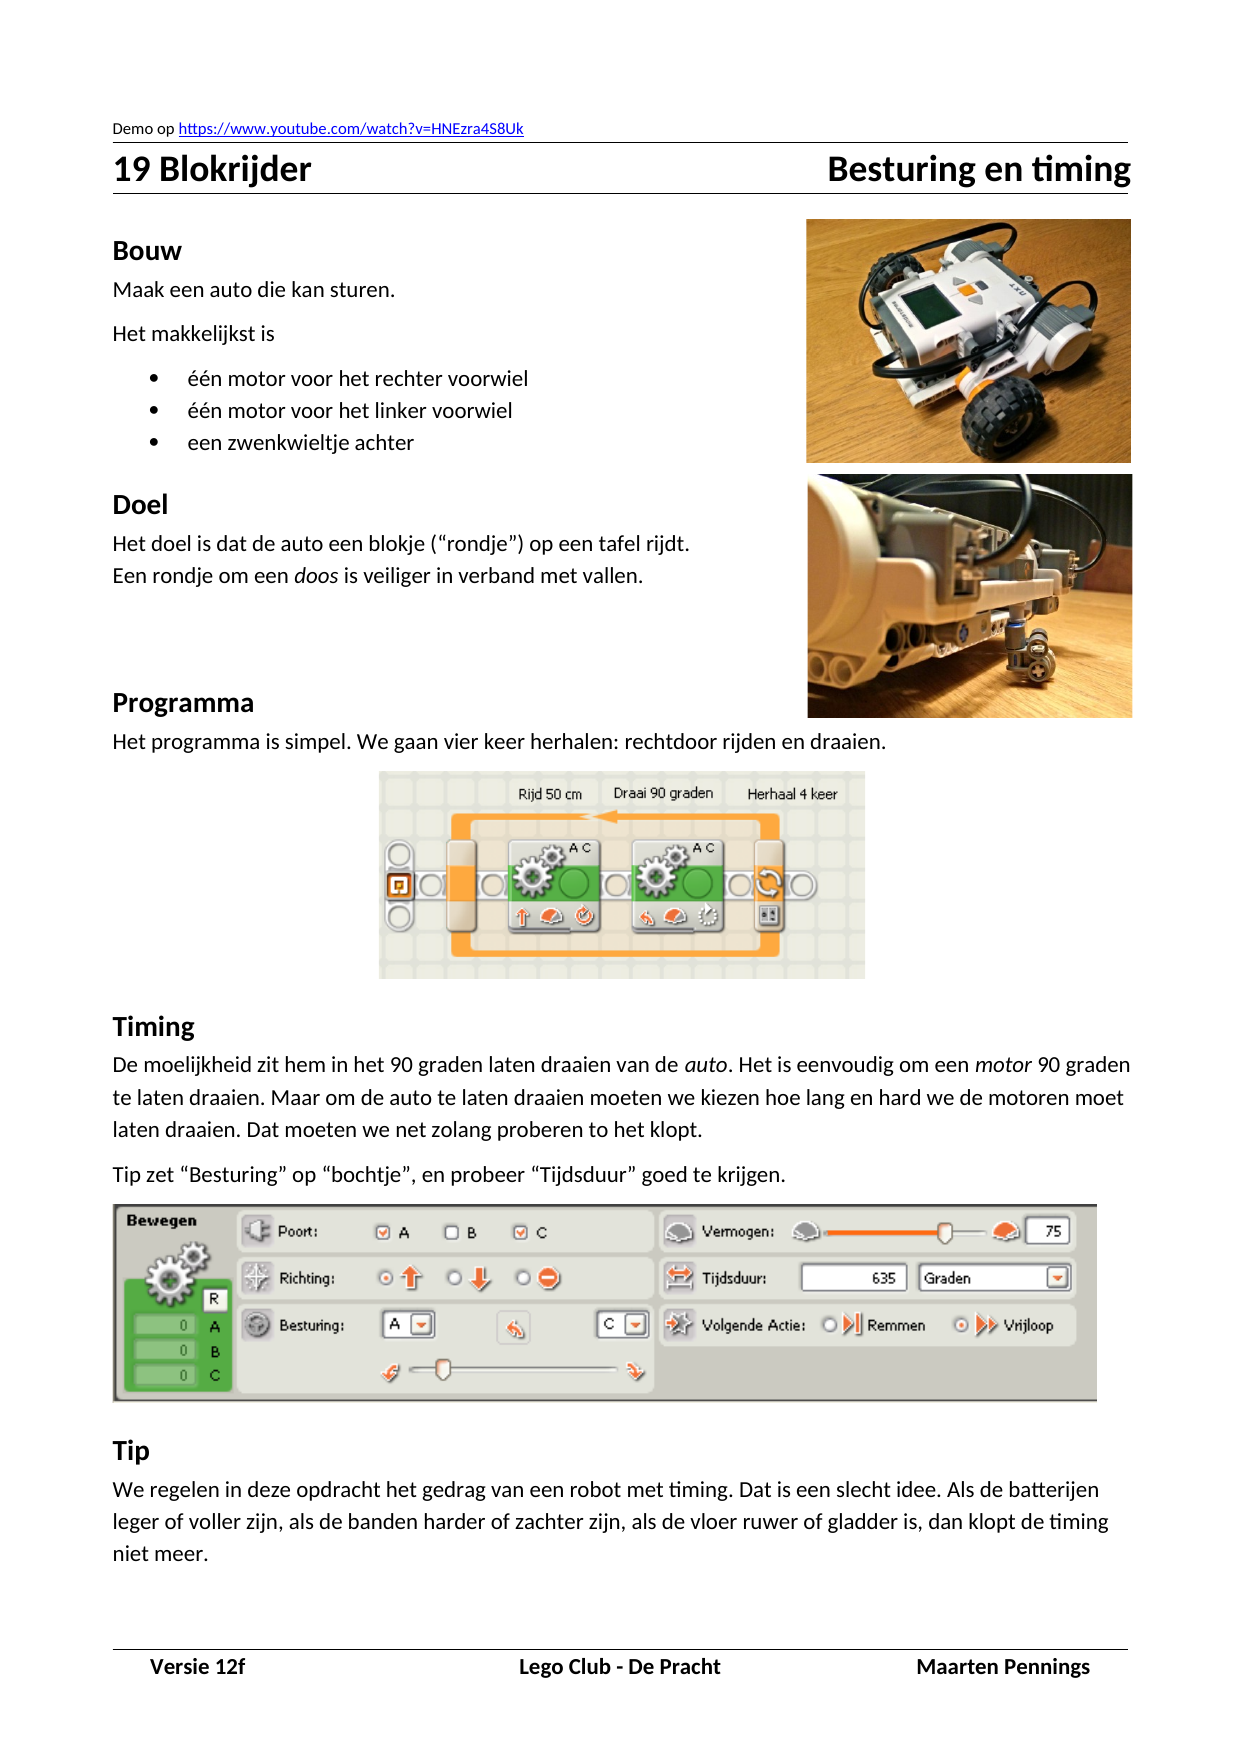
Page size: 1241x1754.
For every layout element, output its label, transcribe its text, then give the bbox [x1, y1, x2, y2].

text Tip [112, 1432, 1128, 1468]
picture [112, 1204, 1097, 1403]
list een zwenkwieltje achter [150, 428, 806, 457]
text Bouw [112, 232, 806, 267]
picture [378, 771, 866, 979]
text Timing [112, 1008, 1128, 1043]
picture [806, 219, 1131, 463]
text Het programma is simpel. We gaan vier keer herhalen: rechtdoor rijden en draaien. [112, 727, 1131, 755]
text Het doel is dat de auto een blokje (“rondje”) op een tafel rijdt. Een rondje om een doos is veiliger in verband met vallen. [112, 529, 807, 589]
text Demo op https://www.youtube.com/watch?v=HNEzra4S8Uk [112, 118, 1128, 138]
text Het makkelijkst is [112, 319, 806, 347]
text We regelen in deze opdracht het gedrag van een robot met timing. Dat is een slecht idee. Als de batterijen leger of voller zijn, als de banden harder of zachter zijn, als de vloer ruwer of gladder is, dan klopt de timing niet meer. [112, 1475, 1128, 1567]
text Doel [112, 486, 807, 521]
text Programma [112, 684, 1128, 720]
text Tip zet “Besturing” op “bochtje”, en probeer “Tijdsduur” goed te krijgen. [112, 1160, 1131, 1188]
text Maak een auto die kan sturen. [112, 275, 806, 303]
list één motor voor het linker voorwiel [150, 396, 806, 424]
list één motor voor het rechter voorwiel [150, 364, 806, 392]
text 19 Blokrijder Besturing en timing [112, 143, 1128, 194]
picture [807, 474, 1133, 718]
text De moelijkheid zit hem in het 90 graden laten draaien van de auto. Het is eenvoudig om een motor 90 graden te laten draaien. Maar om de auto te laten draaien moeten we kiezen hoe lang en hard we de motoren moet laten draaien. Dat moeten we net zolang proberen to het klopt. [112, 1051, 1131, 1143]
